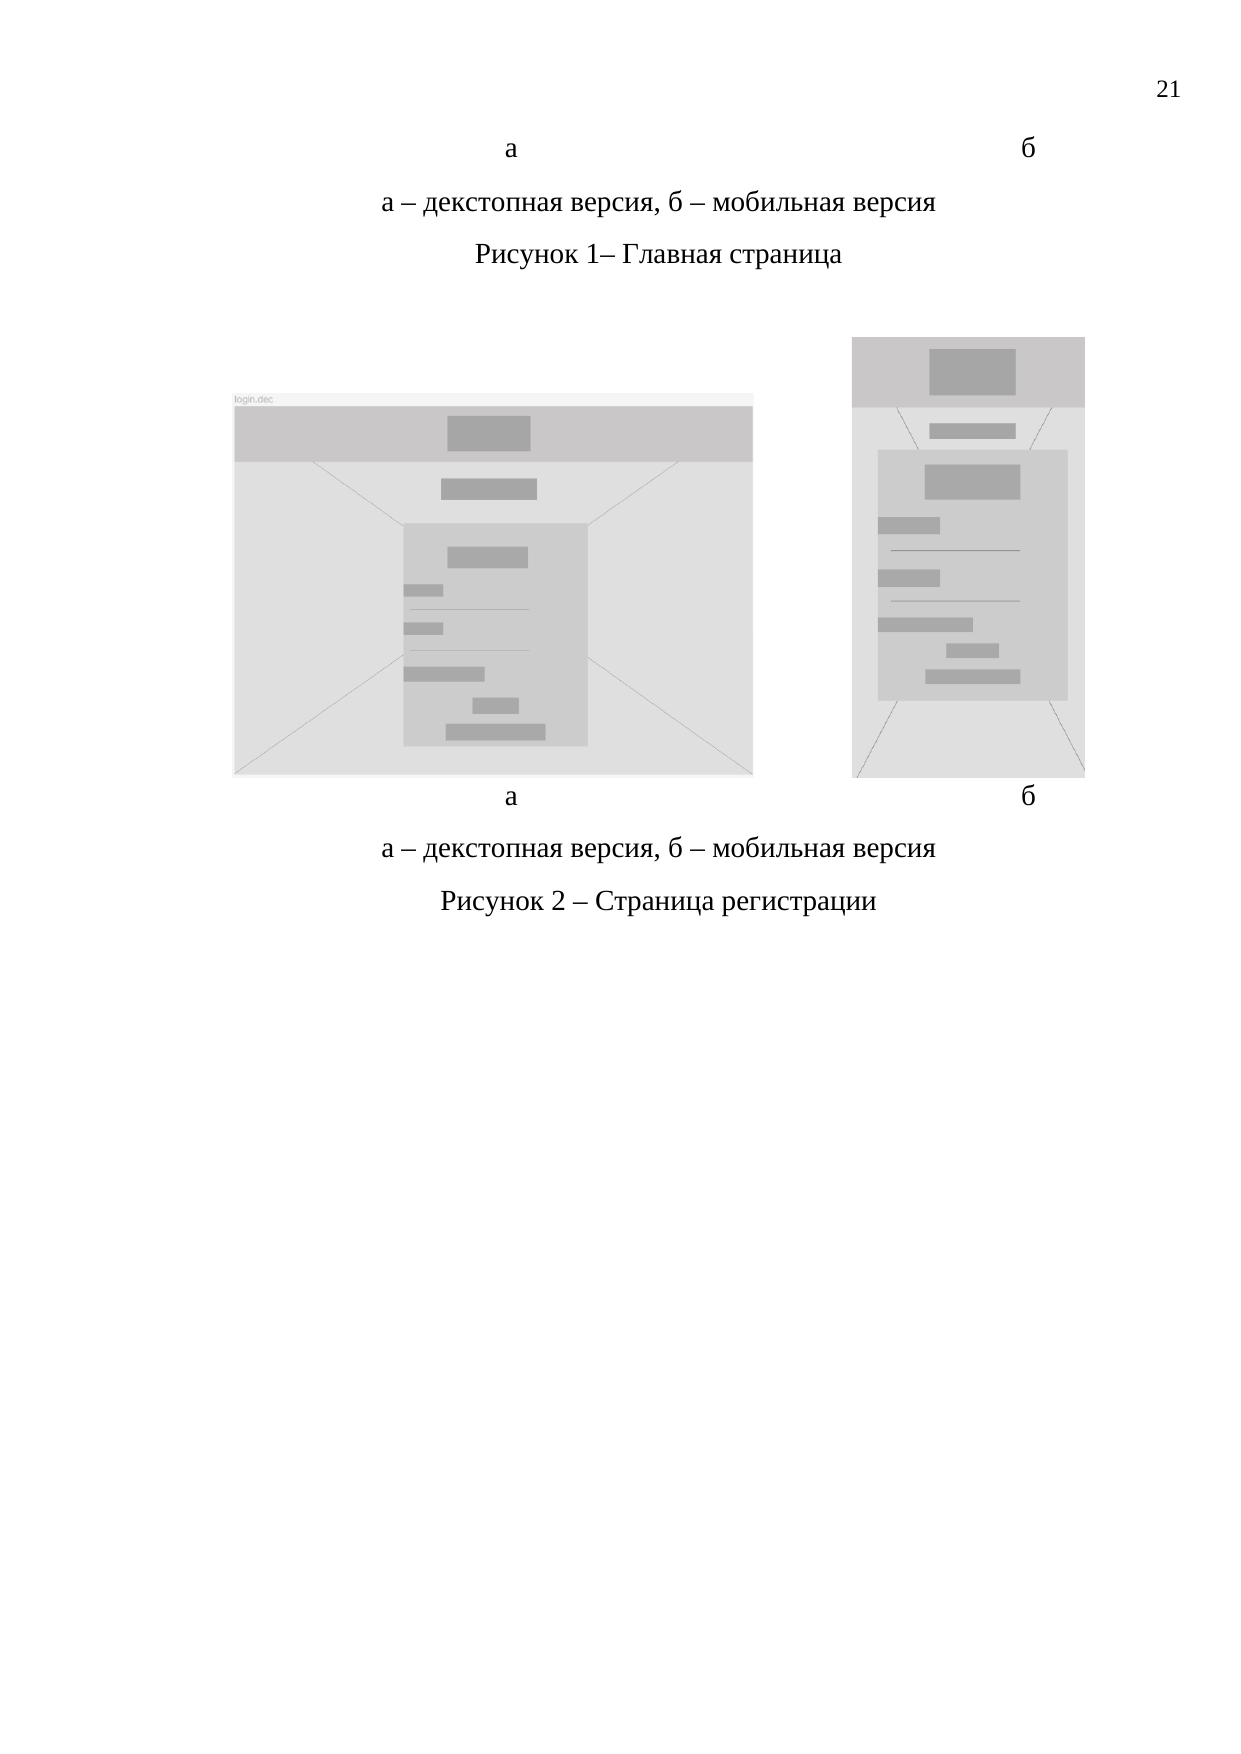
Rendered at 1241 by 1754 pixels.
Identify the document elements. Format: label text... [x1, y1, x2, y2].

picture [232, 393, 754, 778]
text а б [136, 778, 1181, 811]
picture [851, 337, 1085, 778]
text Рисунок 1– Главная страница [136, 236, 1181, 270]
text Рисунок 2 – Страница регистрации [136, 883, 1181, 917]
text а – декстопная версия, б – мобильная версия [136, 831, 1181, 864]
text а б [136, 131, 1181, 164]
text а – декстопная версия, б – мобильная версия [136, 184, 1181, 217]
